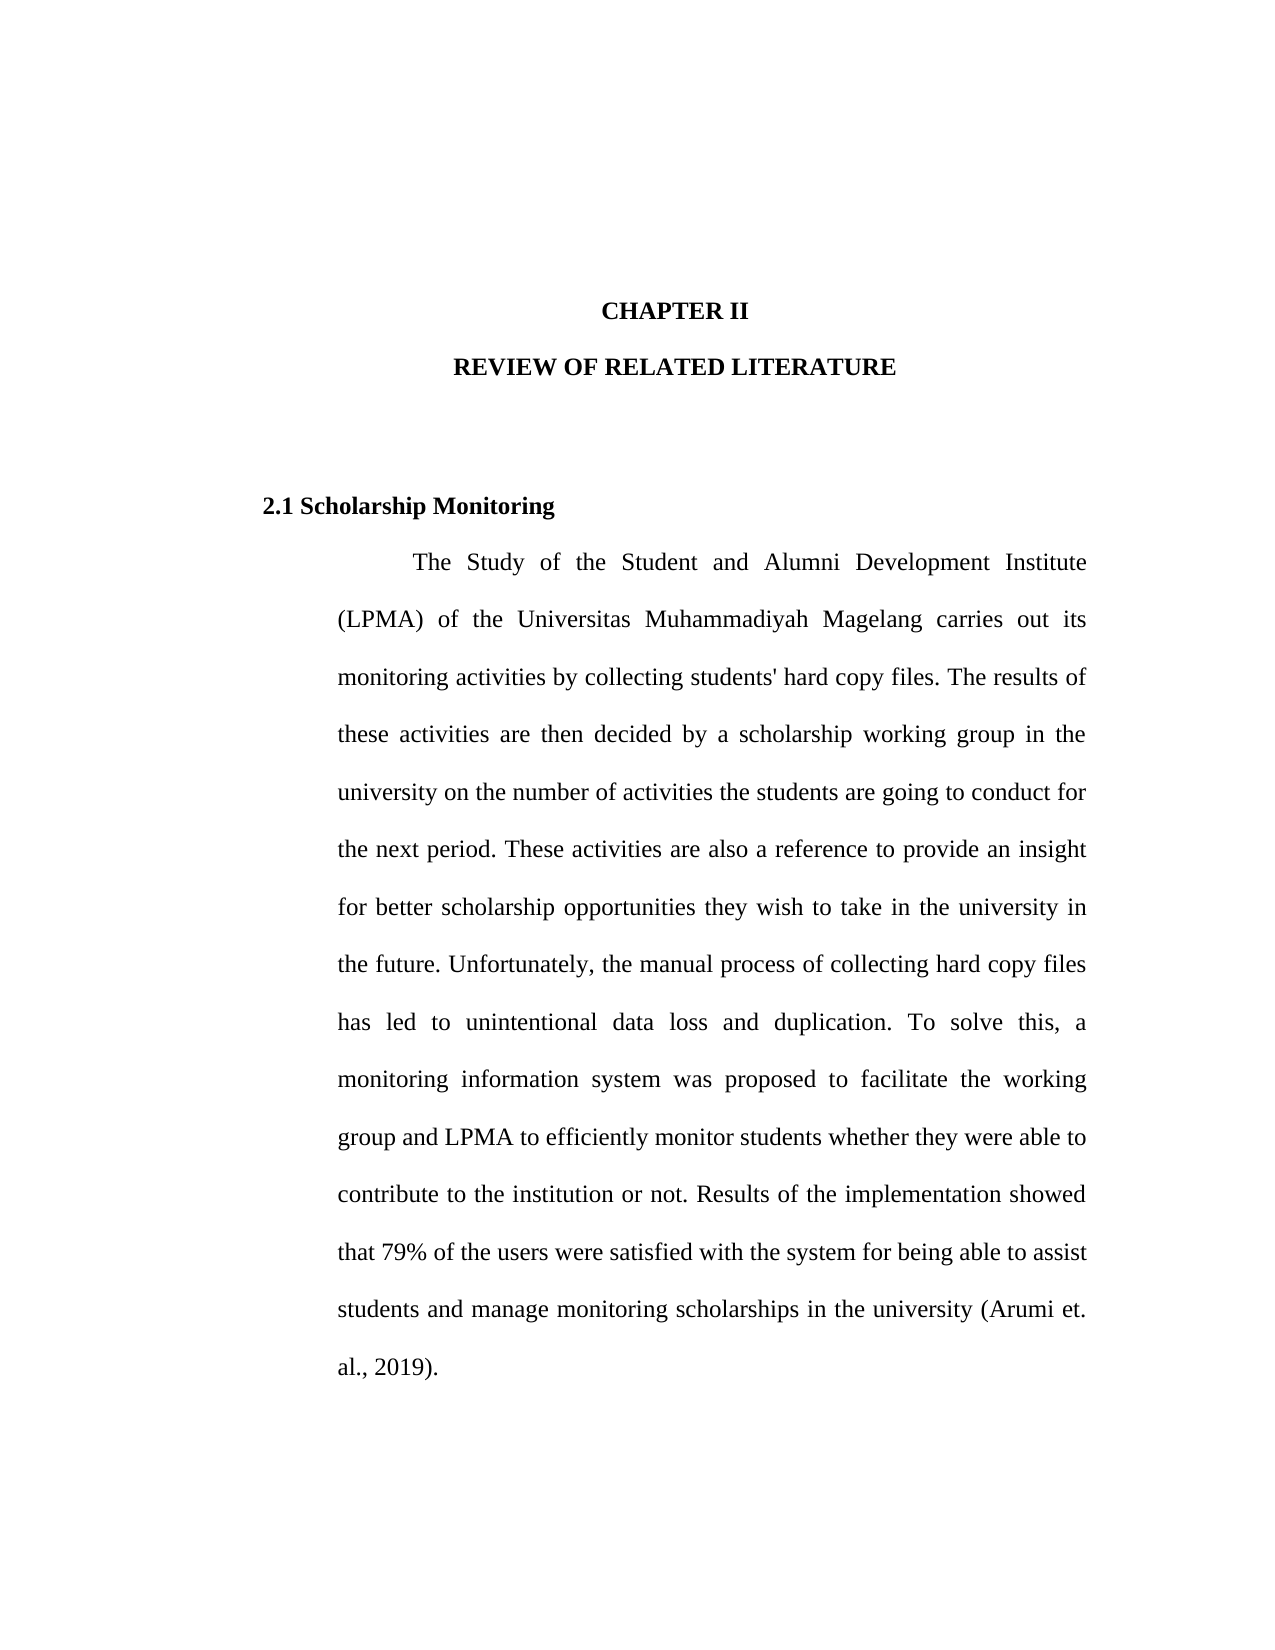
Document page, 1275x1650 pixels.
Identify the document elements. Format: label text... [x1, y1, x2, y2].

text 2.1 Scholarship Monitoring [262, 491, 1087, 519]
text REVIEW OF RELATED LITERATURE [262, 352, 1087, 381]
text CHAPTER II [262, 296, 1087, 325]
text The Study of the Student and Alumni Development Institute (LPMA) of the Universitas Muhammadiyah Magelang carries out its monitoring activities by collecting students' hard copy files. The results of these activities are then decided by a scholarship working group in the university on the number of activities the students are going to conduct for the next period. These activities are also a reference to provide an insight for better scholarship opportunities they wish to take in the university in the future. Unfortunately, the manual process of collecting hard copy files has led to unintentional data loss and duplication. To solve this, a monitoring information system was proposed to facilitate the working group and LPMA to efficiently monitor students whether they were able to contribute to the institution or not. Results of the implementation showed that 79% of the users were satisfied with the system for being able to assist students and manage monitoring scholarships in the university (Arumi et. al., 2019). [337, 547, 1087, 1381]
